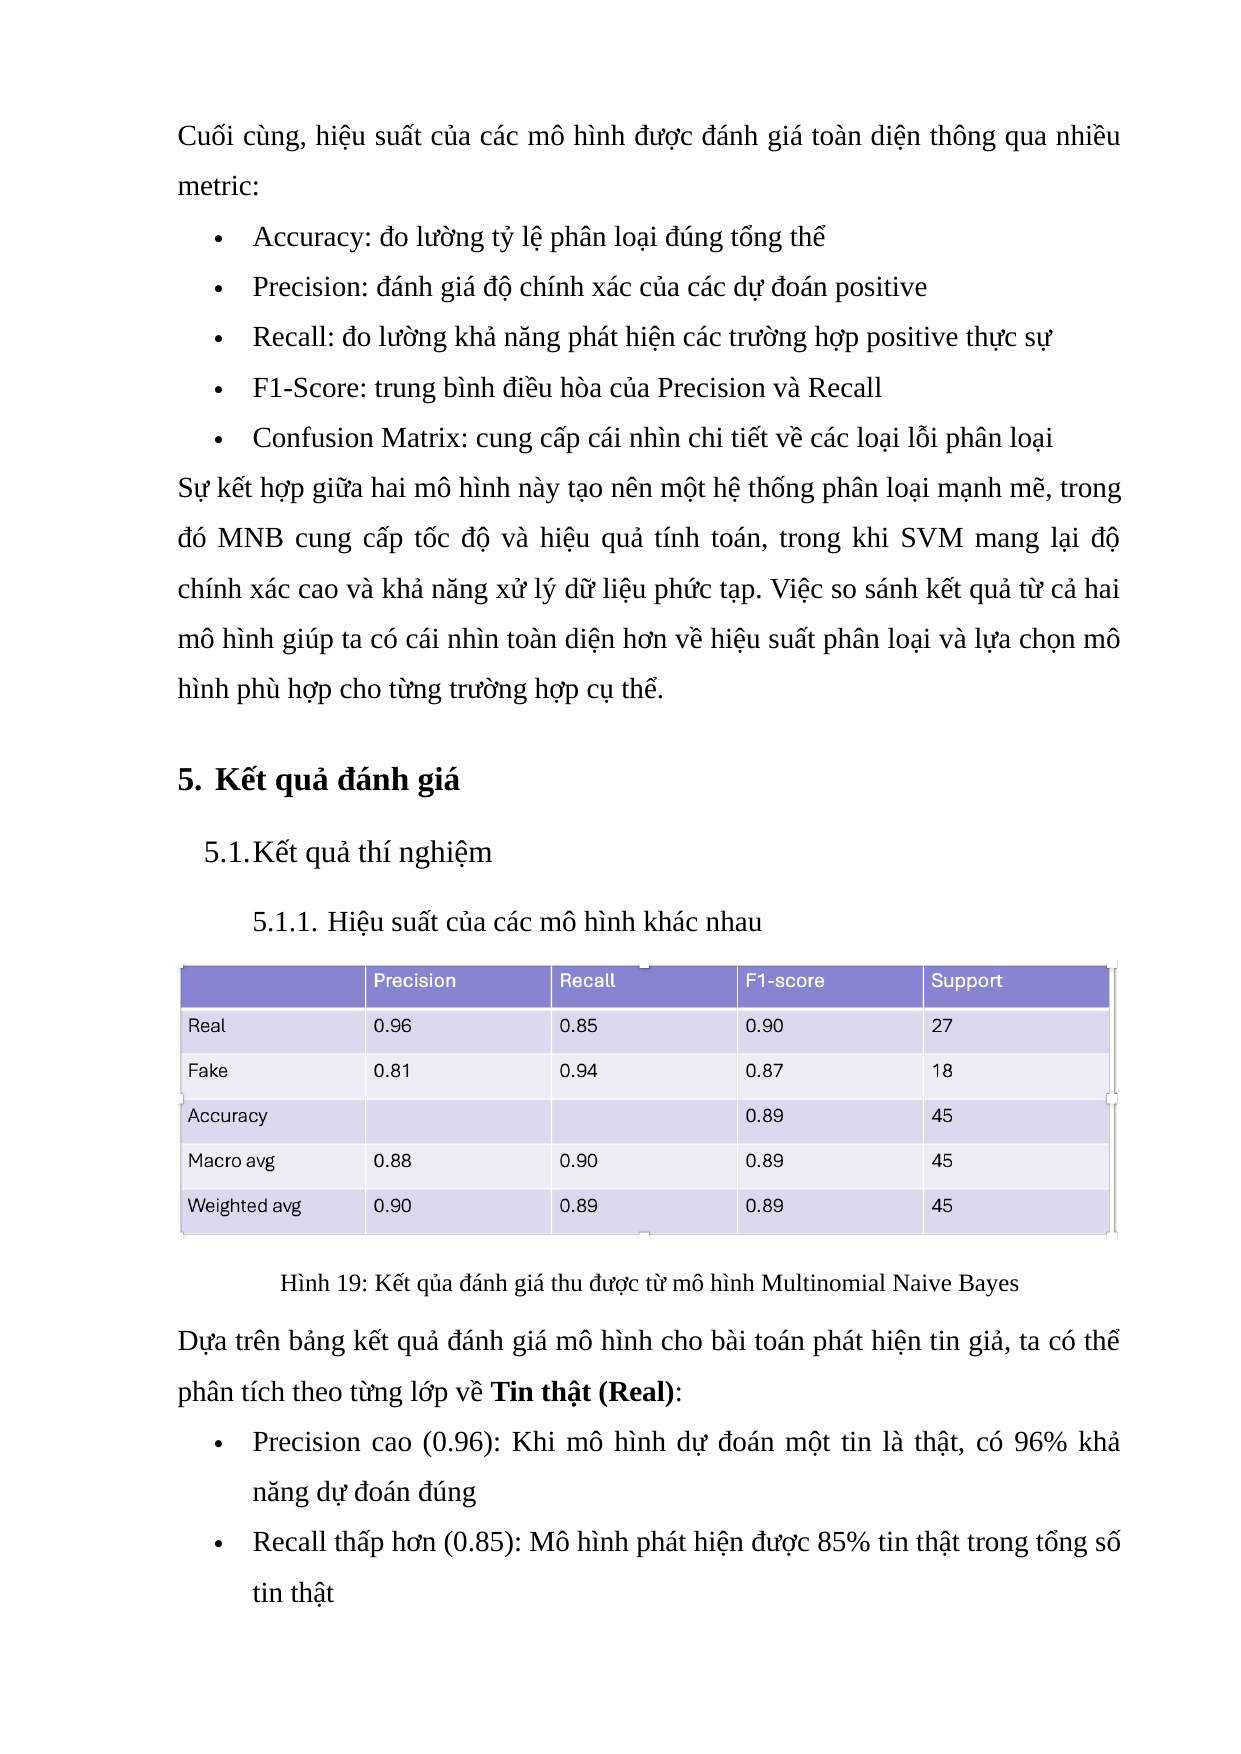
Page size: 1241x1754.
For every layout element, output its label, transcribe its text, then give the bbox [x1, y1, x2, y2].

list Recall: đo lường khả năng phát hiện các trường hợp positive thực sự [215, 319, 1122, 353]
list F1-Score: trung bình điều hòa của Precision và Recall [215, 370, 1122, 403]
list Confusion Matrix: cung cấp cái nhìn chi tiết về các loại lỗi phân loại [215, 420, 1122, 453]
list Accuracy: đo lường tỷ lệ phân loại đúng tổng thể [215, 219, 1122, 252]
subtitle Kết quả đánh giá [177, 759, 1122, 798]
text Hình 19: Kết qủa đánh giá thu được từ mô hình Multinomial Naive Bayes [177, 1268, 1122, 1296]
text Dựa trên bảng kết quả đánh giá mô hình cho bài toán phát hiện tin giả, ta có thể phân tích theo từng lớp về Tin thật (Real): [177, 1323, 1122, 1407]
list Precision: đánh giá độ chính xác của các dự đoán positive [215, 269, 1122, 303]
subtitle Hiệu suất của các mô hình khác nhau [252, 904, 1122, 938]
subtitle Kết quả thí nghiệm [204, 833, 1107, 869]
text Cuối cùng, hiệu suất của các mô hình được đánh giá toàn diện thông qua nhiều metric: [177, 118, 1122, 202]
list Recall thấp hơn (0.85): Mô hình phát hiện được 85% tin thật trong tổng số tin thật [215, 1524, 1122, 1608]
list Precision cao (0.96): Khi mô hình dự đoán một tin là thật, có 96% khả năng dự đoán đúng [215, 1424, 1122, 1508]
picture [177, 962, 1118, 1239]
text Sự kết hợp giữa hai mô hình này tạo nên một hệ thống phân loại mạnh mẽ, trong đó MNB cung cấp tốc độ và hiệu quả tính toán, trong khi SVM mang lại độ chính xác cao và khả năng xử lý dữ liệu phức tạp. Việc so sánh kết quả từ cả hai mô hình giúp ta có cái nhìn toàn diện hơn về hiệu suất phân loại và lựa chọn mô hình phù hợp cho từng trường hợp cụ thể. [177, 470, 1122, 705]
